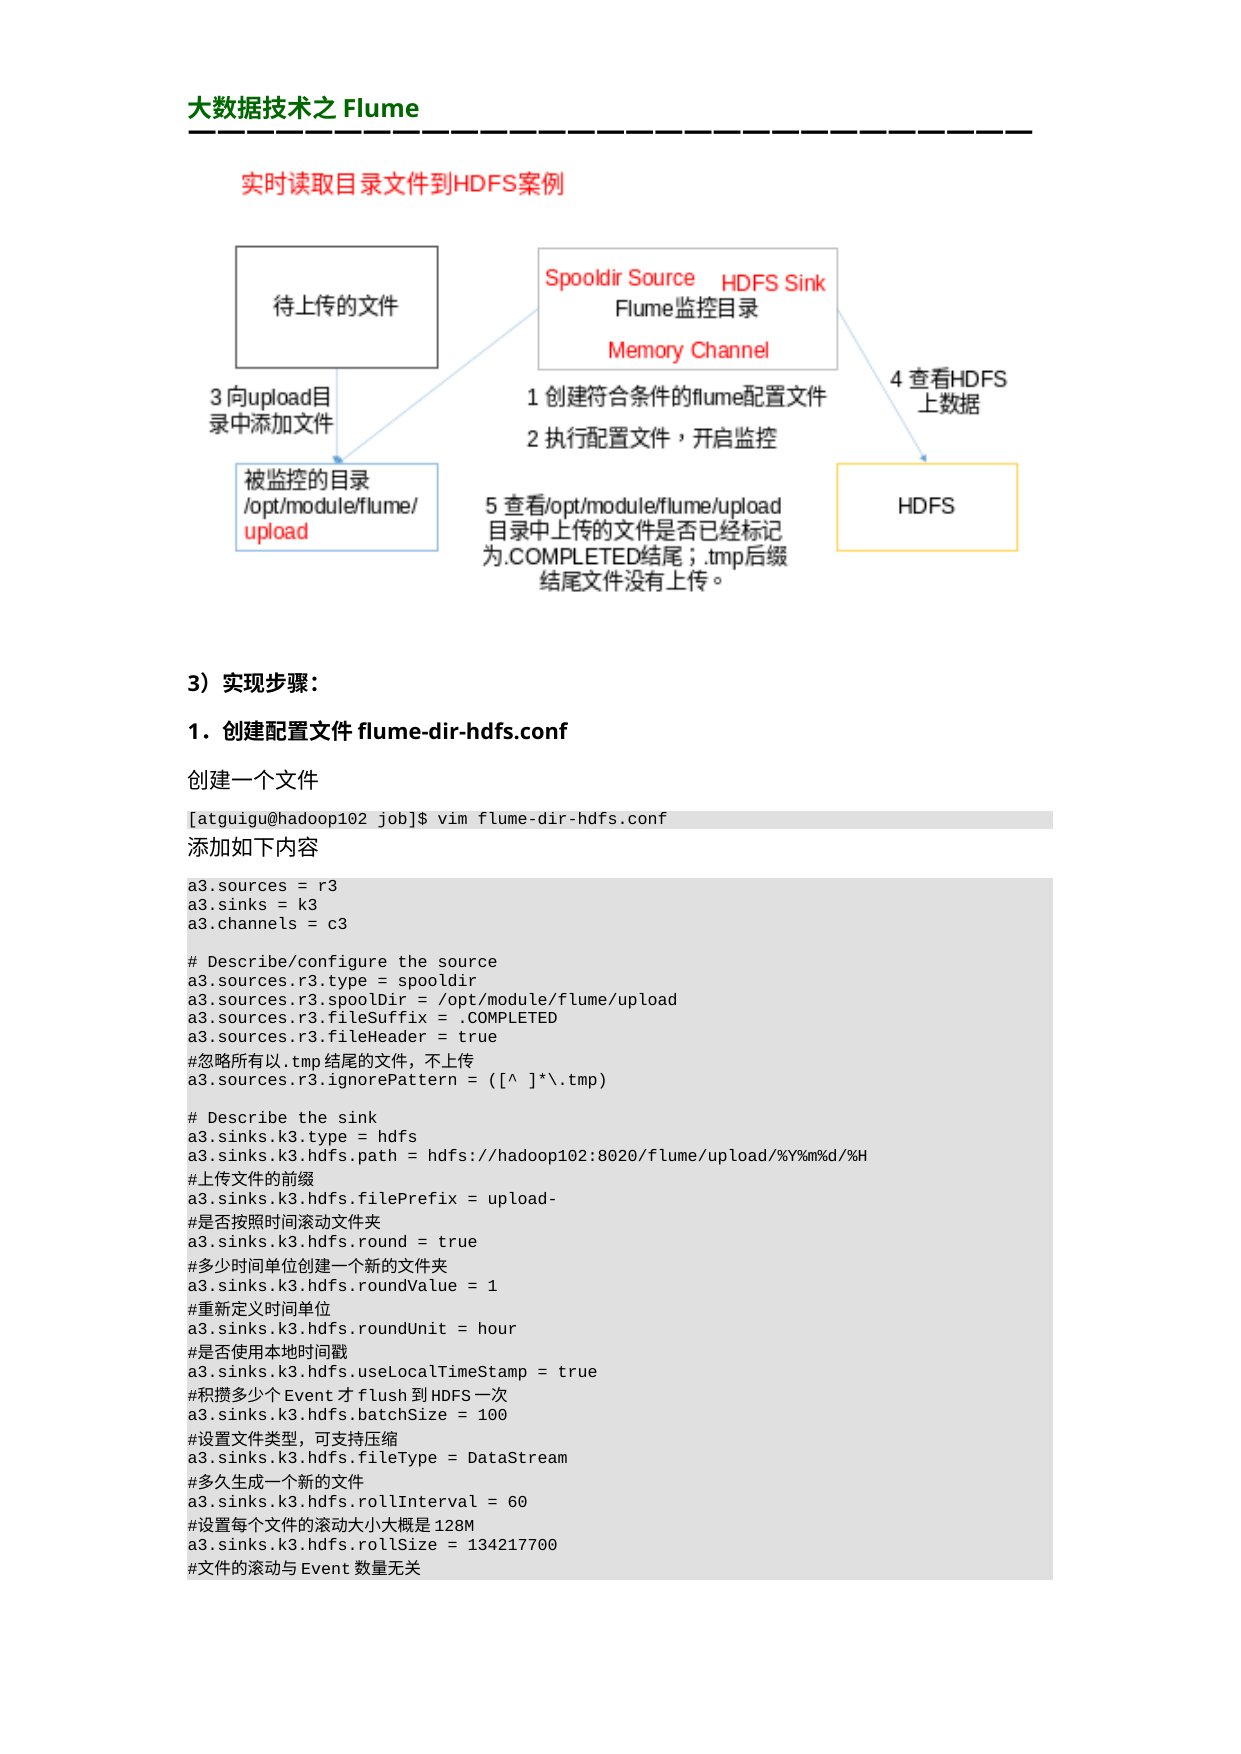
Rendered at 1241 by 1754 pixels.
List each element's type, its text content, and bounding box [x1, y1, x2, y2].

text a3.sinks.k3.type = hdfs [187, 1128, 1053, 1147]
text a3.sinks.k3.hdfs.rollInterval = 60 [187, 1493, 1053, 1512]
text a3.channels = c3 [187, 916, 1053, 934]
text a3.sinks.k3.hdfs.batchSize = 100 [187, 1407, 1053, 1426]
text a3.sinks.k3.hdfs.roundUnit = hour [187, 1320, 1053, 1339]
text a3.sinks.k3.hdfs.path = hdfs://hadoop102:8020/flume/upload/%Y%m%d/%H [187, 1147, 1053, 1166]
text #设置每个文件的滚动大小大概是128M [187, 1512, 1053, 1536]
text #上传文件的前缀 [187, 1166, 1053, 1191]
text a3.sources = r3 [187, 878, 1053, 897]
text #忽略所有以.tmp结尾的文件，不上传 [187, 1048, 1053, 1072]
text #是否按照时间滚动文件夹 [187, 1209, 1053, 1234]
text a3.sources.r3.type = spooldir [187, 972, 1053, 991]
text #是否使用本地时间戳 [187, 1339, 1053, 1363]
text #多久生成一个新的文件 [187, 1469, 1053, 1493]
text [atguigu@hadoop102 job]$ vim flume-dir-hdfs.conf [187, 811, 1053, 829]
text a3.sources.r3.ignorePattern = ([^ ]*\.tmp) [187, 1072, 1053, 1091]
text a3.sinks.k3.hdfs.rollSize = 134217700 [187, 1536, 1053, 1555]
text #设置文件类型，可支持压缩 [187, 1426, 1053, 1450]
text #重新定义时间单位 [187, 1296, 1053, 1320]
text a3.sources.r3.spoolDir = /opt/module/flume/upload [187, 991, 1053, 1010]
text 1．创建配置文件flume-dir-hdfs.conf [187, 714, 1053, 747]
text a3.sinks.k3.hdfs.useLocalTimeStamp = true [187, 1363, 1053, 1382]
text 创建一个文件 [187, 762, 1053, 795]
text #文件的滚动与Event数量无关 [187, 1555, 1053, 1580]
text a3.sinks = k3 [187, 897, 1053, 916]
text a3.sinks.k3.hdfs.round = true [187, 1234, 1053, 1253]
text # Describe the sink [187, 1110, 1053, 1128]
text 添加如下内容 [187, 829, 1053, 862]
text 3）实现步骤： [187, 162, 1053, 698]
text a3.sinks.k3.hdfs.roundValue = 1 [187, 1277, 1053, 1296]
text a3.sinks.k3.hdfs.fileType = DataStream [187, 1450, 1053, 1469]
text #多少时间单位创建一个新的文件夹 [187, 1253, 1053, 1277]
text a3.sources.r3.fileSuffix = .COMPLETED [187, 1010, 1053, 1029]
text a3.sources.r3.fileHeader = true [187, 1029, 1053, 1048]
text # Describe/configure the source [187, 953, 1053, 972]
text a3.sinks.k3.hdfs.filePrefix = upload- [187, 1191, 1053, 1209]
text #积攒多少个Event才flush到HDFS一次 [187, 1382, 1053, 1407]
